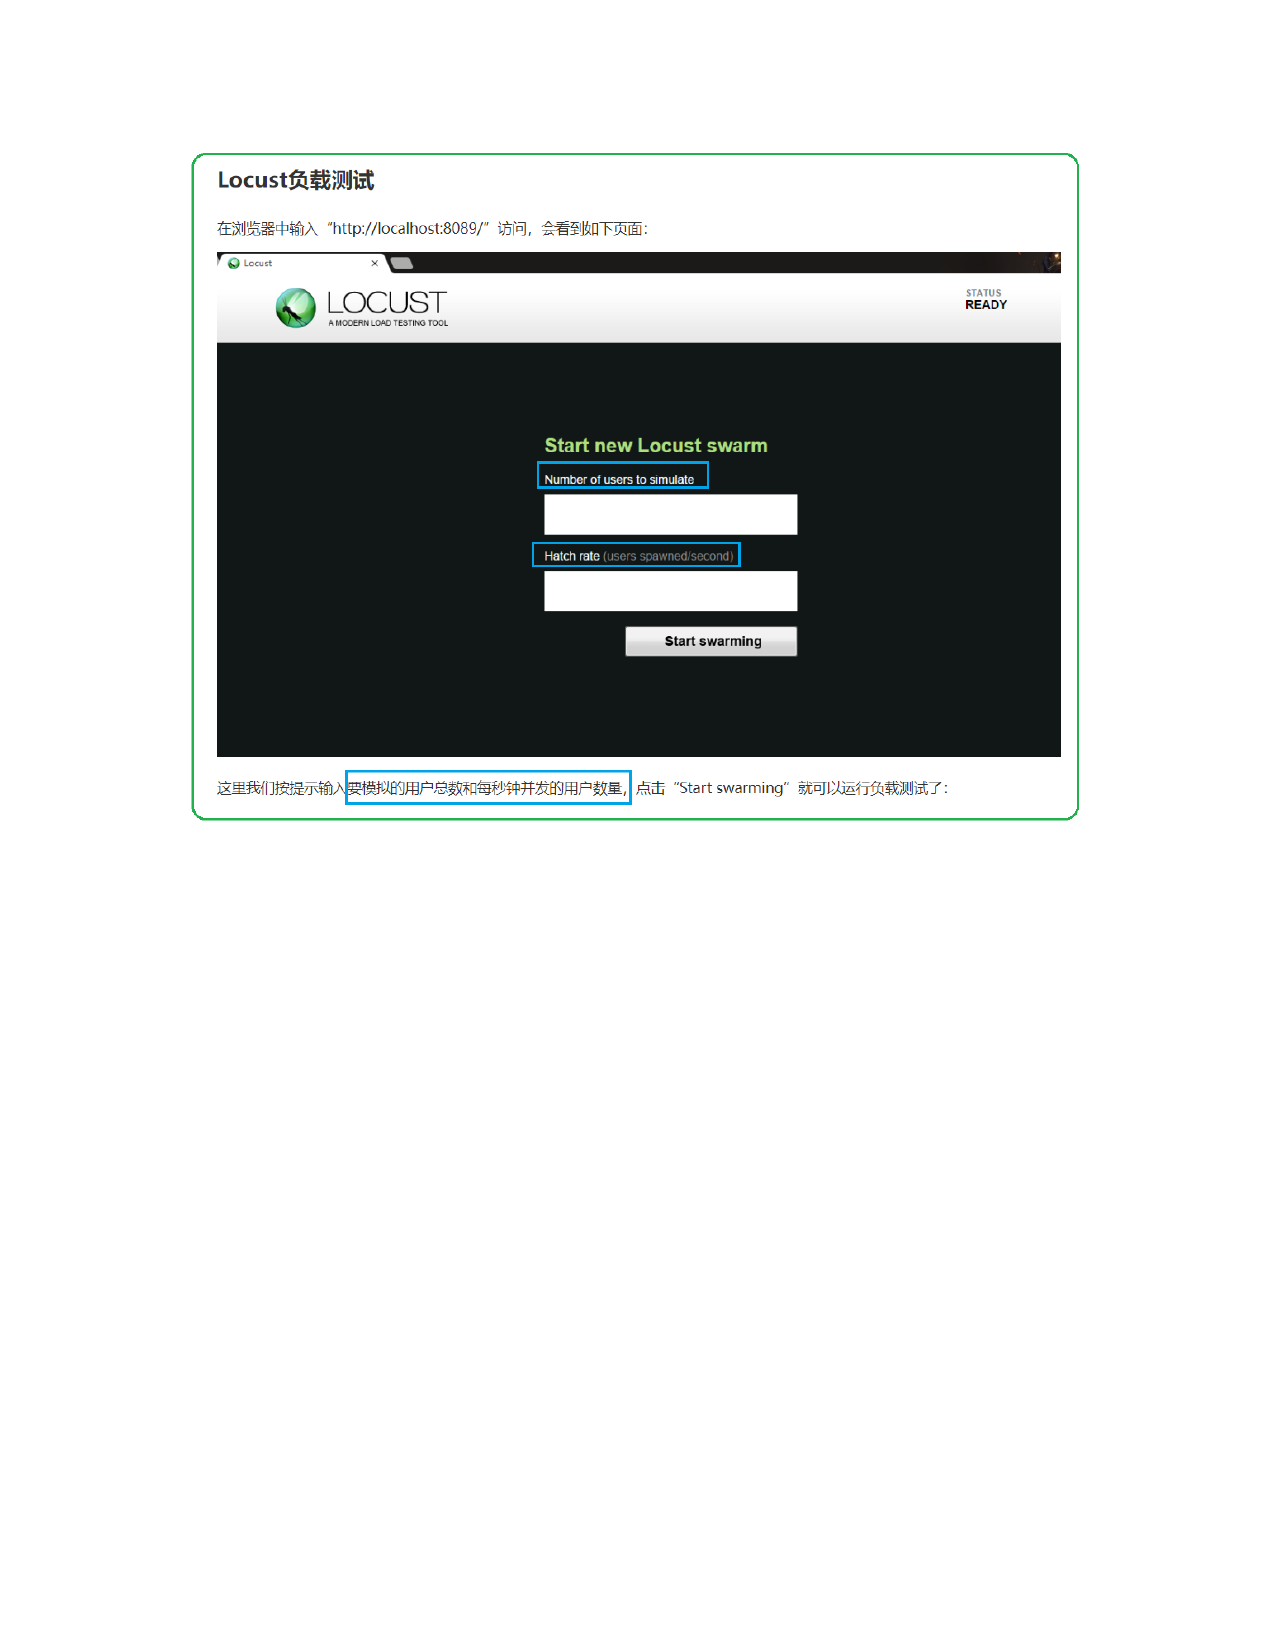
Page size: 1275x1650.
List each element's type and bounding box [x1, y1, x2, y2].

picture [187, 150, 1087, 830]
